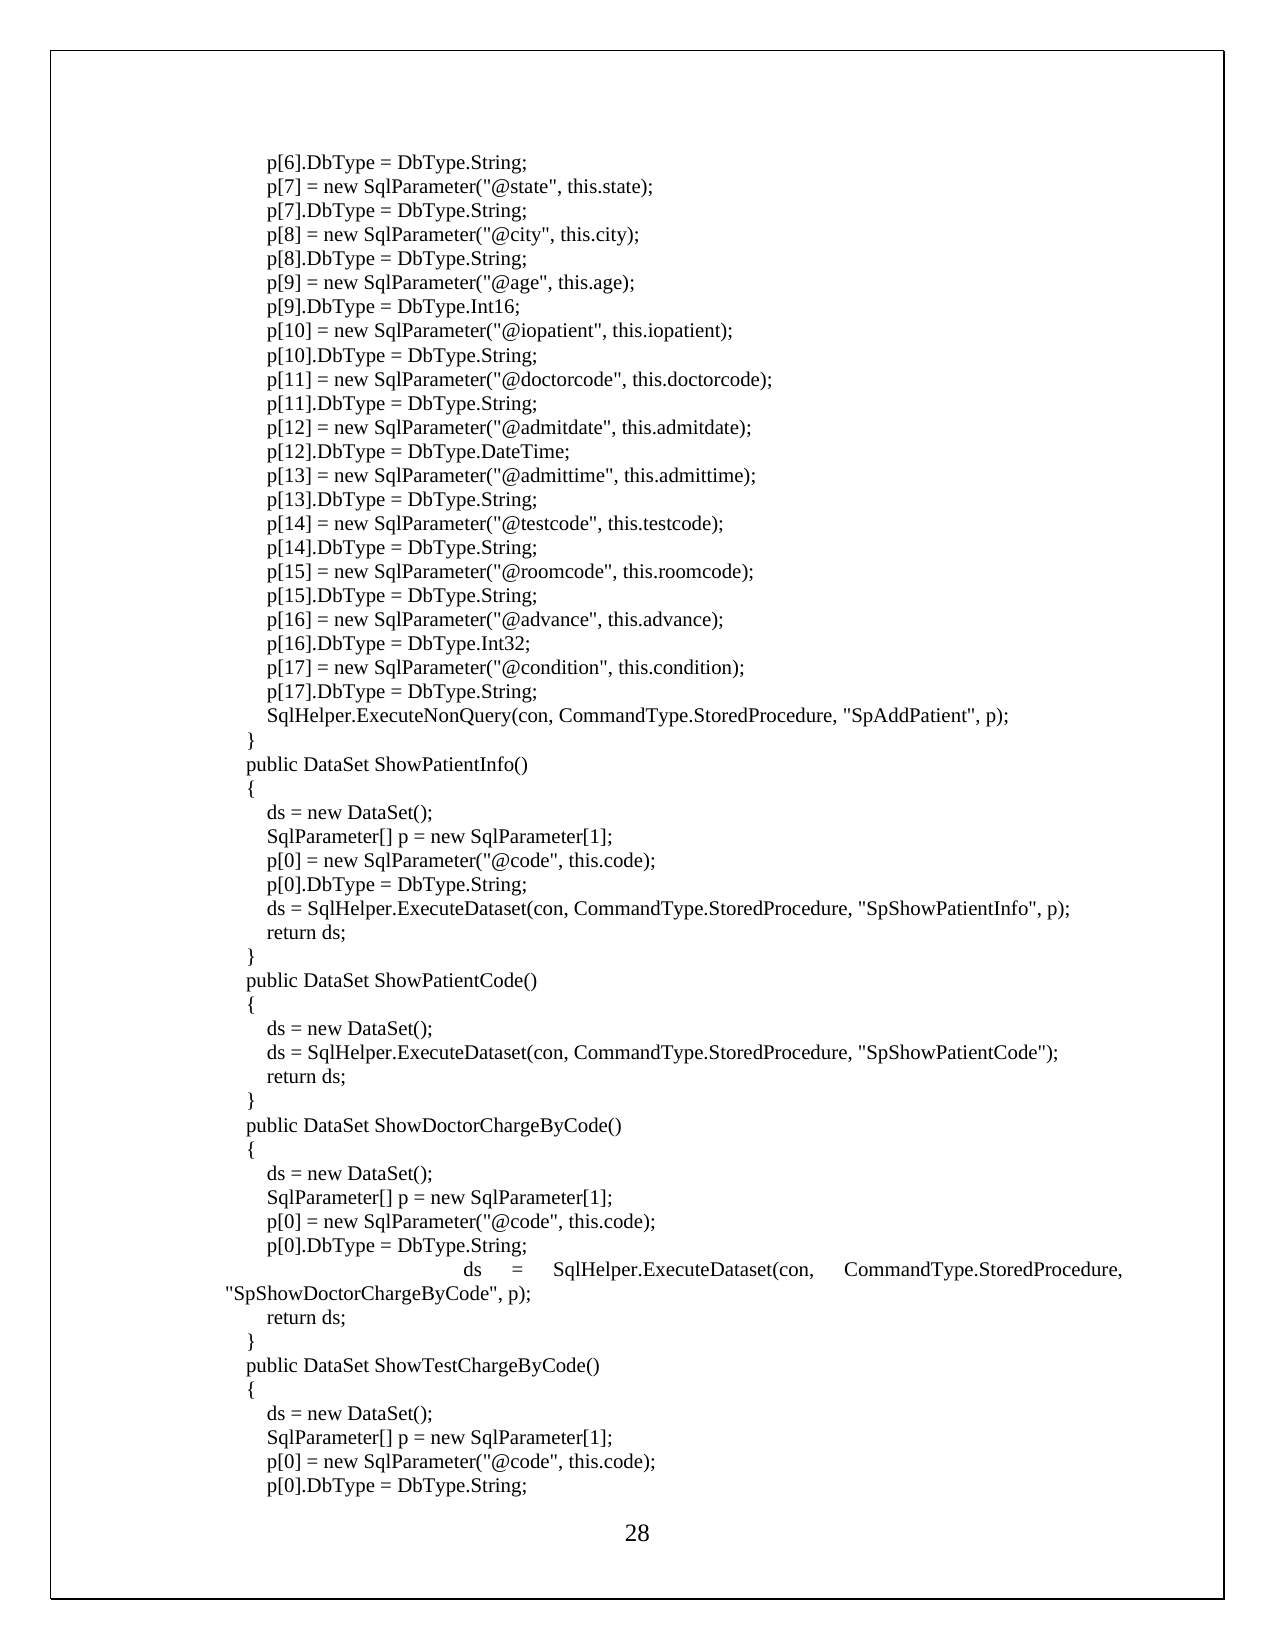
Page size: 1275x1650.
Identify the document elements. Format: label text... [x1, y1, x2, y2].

text public DataSet ShowPatientCode() [225, 968, 1124, 992]
text p[11] = new SqlParameter("@doctorcode", this.doctorcode); [225, 367, 1124, 391]
text p[8] = new SqlParameter("@city", this.city); [225, 222, 1124, 246]
text p[15].DbType = DbType.String; [225, 583, 1124, 607]
text p[6].DbType = DbType.String; [225, 150, 1124, 174]
text SqlParameter[] p = new SqlParameter[1]; [225, 1425, 1124, 1449]
text ds = new DataSet(); [225, 1016, 1124, 1040]
text p[17] = new SqlParameter("@condition", this.condition); [225, 655, 1124, 679]
text { [225, 776, 1124, 800]
text return ds; [225, 1305, 1124, 1329]
text p[17].DbType = DbType.String; [225, 679, 1124, 703]
text } [225, 1088, 1124, 1112]
text { [225, 1137, 1124, 1161]
text p[14].DbType = DbType.String; [225, 535, 1124, 559]
text p[12] = new SqlParameter("@admitdate", this.admitdate); [225, 415, 1124, 439]
text p[10] = new SqlParameter("@iopatient", this.iopatient); [225, 318, 1124, 342]
text } [225, 944, 1124, 968]
text p[0] = new SqlParameter("@code", this.code); [225, 1449, 1124, 1473]
text p[7] = new SqlParameter("@state", this.state); [225, 174, 1124, 198]
text ds = SqlHelper.ExecuteDataset(con, CommandType.StoredProcedure, "SpShowDoctorChargeByCode", p); [225, 1257, 1124, 1305]
text ds = SqlHelper.ExecuteDataset(con, CommandType.StoredProcedure, "SpShowPatientInfo", p); [225, 896, 1124, 920]
text p[15] = new SqlParameter("@roomcode", this.roomcode); [225, 559, 1124, 583]
text return ds; [225, 920, 1124, 944]
text p[10].DbType = DbType.String; [225, 342, 1124, 367]
text p[7].DbType = DbType.String; [225, 198, 1124, 222]
text SqlParameter[] p = new SqlParameter[1]; [225, 824, 1124, 848]
text p[9] = new SqlParameter("@age", this.age); [225, 270, 1124, 294]
text p[0] = new SqlParameter("@code", this.code); [225, 848, 1124, 872]
text SqlHelper.ExecuteNonQuery(con, CommandType.StoredProcedure, "SpAddPatient", p); [225, 703, 1124, 727]
text public DataSet ShowTestChargeByCode() [225, 1353, 1124, 1377]
text p[14] = new SqlParameter("@testcode", this.testcode); [225, 511, 1124, 535]
text p[16].DbType = DbType.Int32; [225, 631, 1124, 655]
text return ds; [225, 1064, 1124, 1088]
text p[13].DbType = DbType.String; [225, 487, 1124, 511]
text p[0].DbType = DbType.String; [225, 872, 1124, 896]
text p[16] = new SqlParameter("@advance", this.advance); [225, 607, 1124, 631]
text public DataSet ShowPatientInfo() [225, 752, 1124, 776]
text { [225, 1377, 1124, 1401]
text } [225, 1329, 1124, 1353]
text p[8].DbType = DbType.String; [225, 246, 1124, 270]
text p[11].DbType = DbType.String; [225, 391, 1124, 415]
text ds = SqlHelper.ExecuteDataset(con, CommandType.StoredProcedure, "SpShowPatientCode"); [225, 1040, 1124, 1064]
text p[9].DbType = DbType.Int16; [225, 294, 1124, 318]
text ds = new DataSet(); [225, 1401, 1124, 1425]
text } [225, 727, 1124, 752]
text p[0].DbType = DbType.String; [225, 1233, 1124, 1257]
text p[13] = new SqlParameter("@admittime", this.admittime); [225, 463, 1124, 487]
text ds = new DataSet(); [225, 1161, 1124, 1185]
text p[0] = new SqlParameter("@code", this.code); [225, 1209, 1124, 1233]
text public DataSet ShowDoctorChargeByCode() [225, 1112, 1124, 1137]
text p[12].DbType = DbType.DateTime; [225, 439, 1124, 463]
text SqlParameter[] p = new SqlParameter[1]; [225, 1185, 1124, 1209]
text ds = new DataSet(); [225, 800, 1124, 824]
text p[0].DbType = DbType.String; [225, 1473, 1124, 1497]
text { [225, 992, 1124, 1016]
